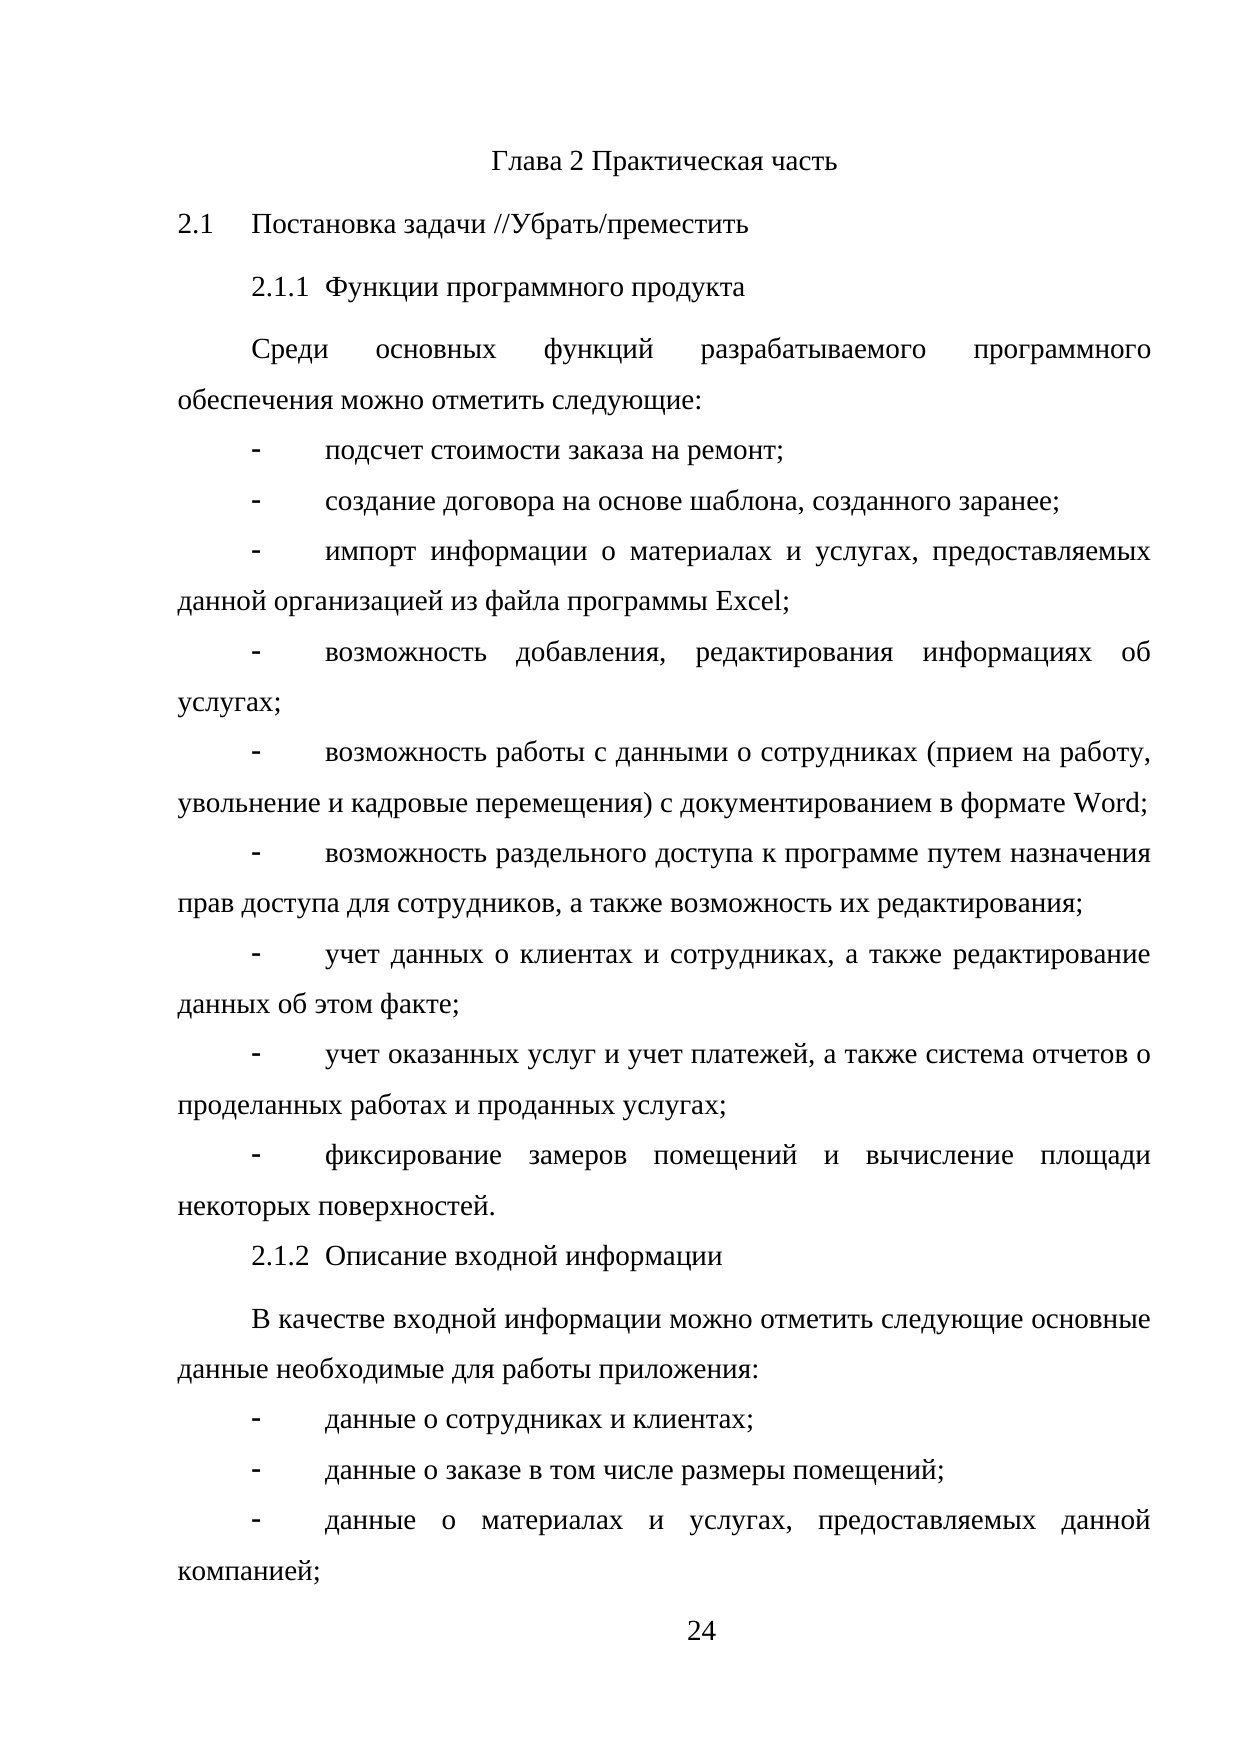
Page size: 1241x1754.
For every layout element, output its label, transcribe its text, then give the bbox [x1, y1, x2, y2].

subtitle Глава 2 Практическая часть [177, 143, 1152, 177]
subtitle Описание входной информации [177, 1238, 1152, 1272]
list возможность раздельного доступа к программе путем назначения прав доступа для сотрудников, а также возможность их редактирования; [177, 835, 1152, 919]
list подсчет стоимости заказа на ремонт; [177, 432, 1152, 466]
subtitle Постановка задачи //Убрать/преместить [177, 206, 1152, 239]
subtitle Функции программного продукта [177, 269, 1152, 302]
list учет оказанных услуг и учет платежей, а также система отчетов о проделанных работах и проданных услугах; [177, 1037, 1152, 1121]
list учет данных о клиентах и сотрудниках, а также редактирование данных об этом факте; [177, 936, 1152, 1020]
list импорт информации о материалах и услугах, предоставляемых данной организацией из файла программы Excel; [177, 533, 1152, 617]
list возможность работы с данными о сотрудниках (прием на работу, увольнение и кадровые перемещения) с документированием в формате Word; [177, 734, 1152, 818]
list создание договора на основе шаблона, созданного заранее; [177, 483, 1152, 516]
list возможность добавления, редактирования информациях об услугах; [177, 634, 1152, 718]
text Среди основных функций разрабатываемого программного обеспечения можно отметить следующие: [177, 332, 1152, 415]
list фиксирование замеров помещений и вычисление площади некоторых поверхностей. [177, 1137, 1152, 1221]
list данные о материалах и услугах, предоставляемых данной компанией; [177, 1502, 1152, 1586]
text В качестве входной информации можно отметить следующие основные данные необходимые для работы приложения: [177, 1301, 1152, 1385]
list данные о заказе в том числе размеры помещений; [177, 1452, 1152, 1486]
list данные о сотрудниках и клиентах; [177, 1402, 1152, 1435]
